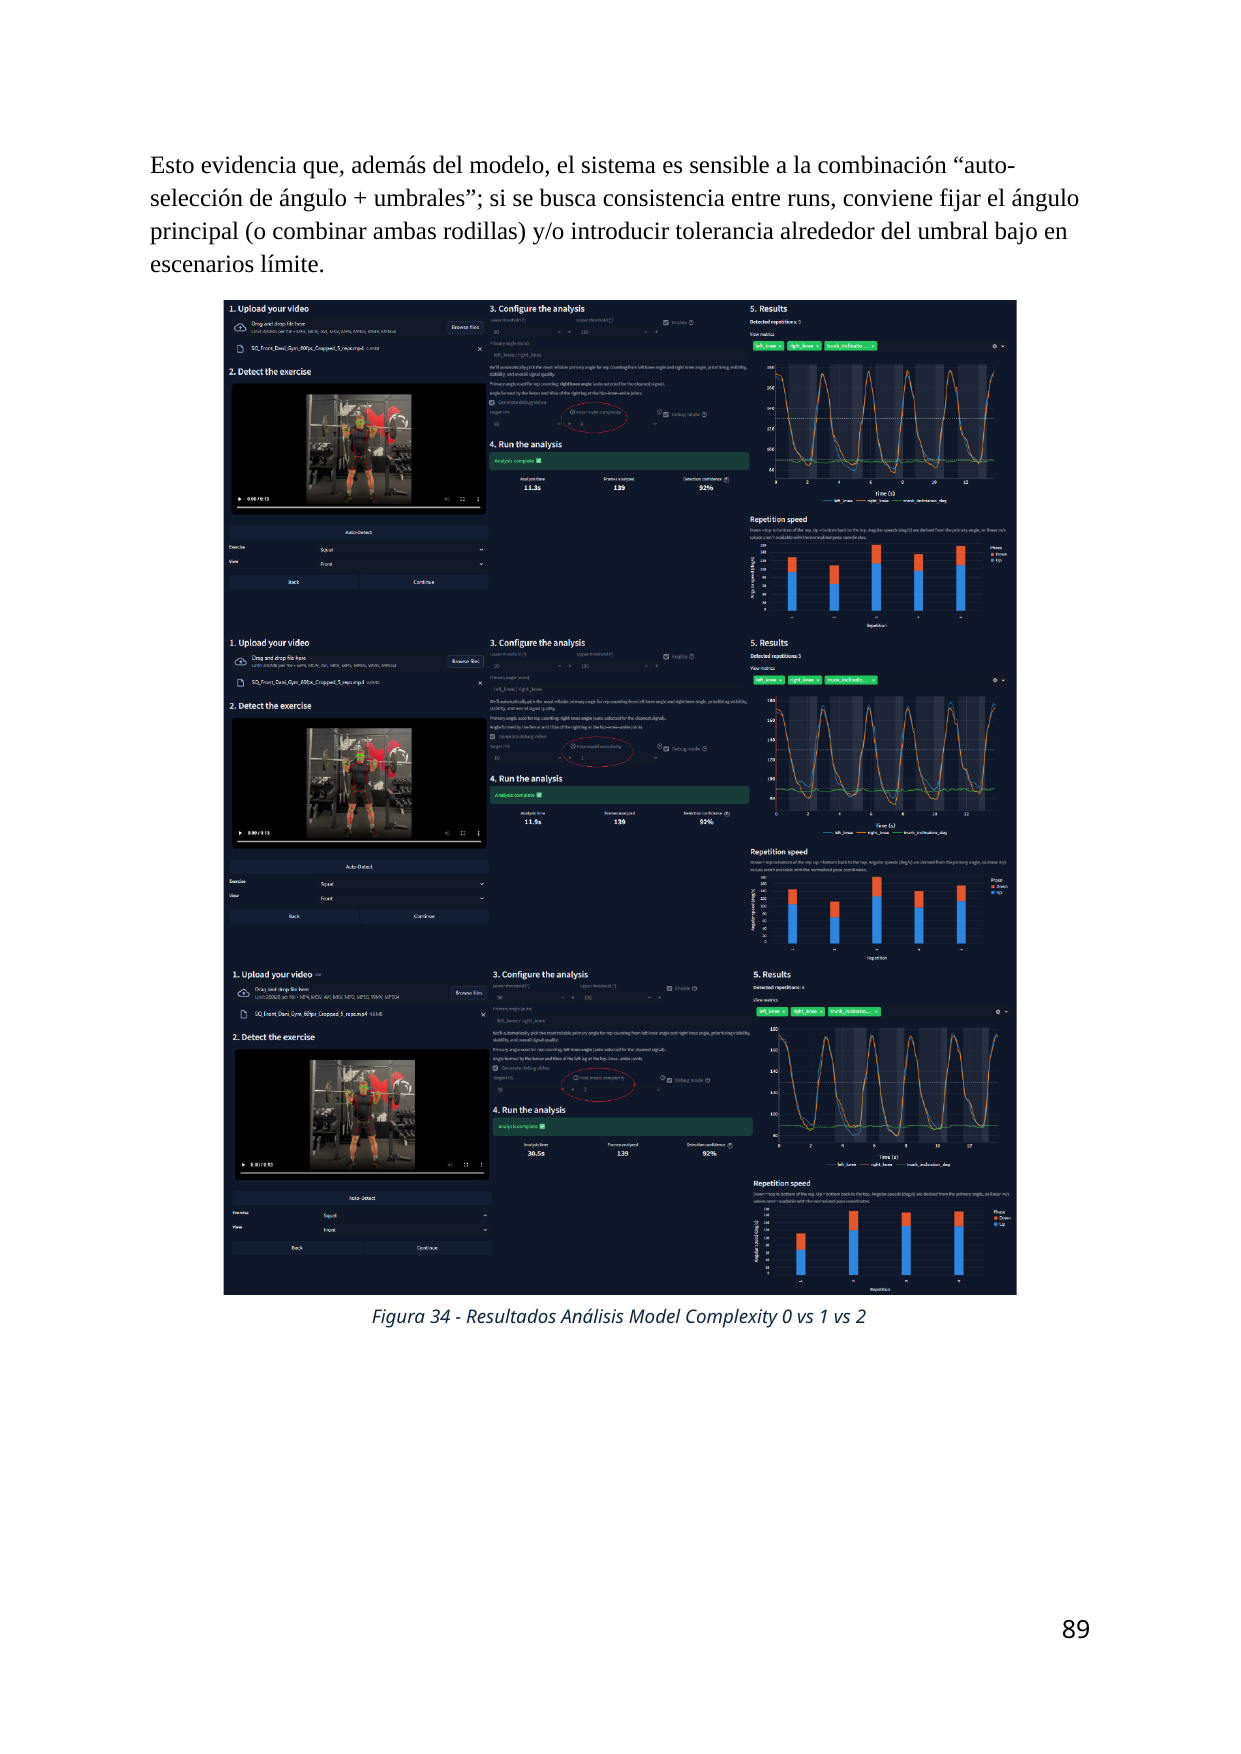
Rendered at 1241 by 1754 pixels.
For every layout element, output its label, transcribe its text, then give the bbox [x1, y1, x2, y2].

text Esto evidencia que, además del modelo, el sistema es sensible a la combinación “auto-selección de ángulo + umbrales”; si se busca consistencia entre runs, conviene fijar el ángulo principal (o combinar ambas rodillas) y/o introducir tolerancia alrededor del umbral bajo en escenarios límite. [150, 150, 1090, 278]
picture [223, 300, 1017, 1295]
